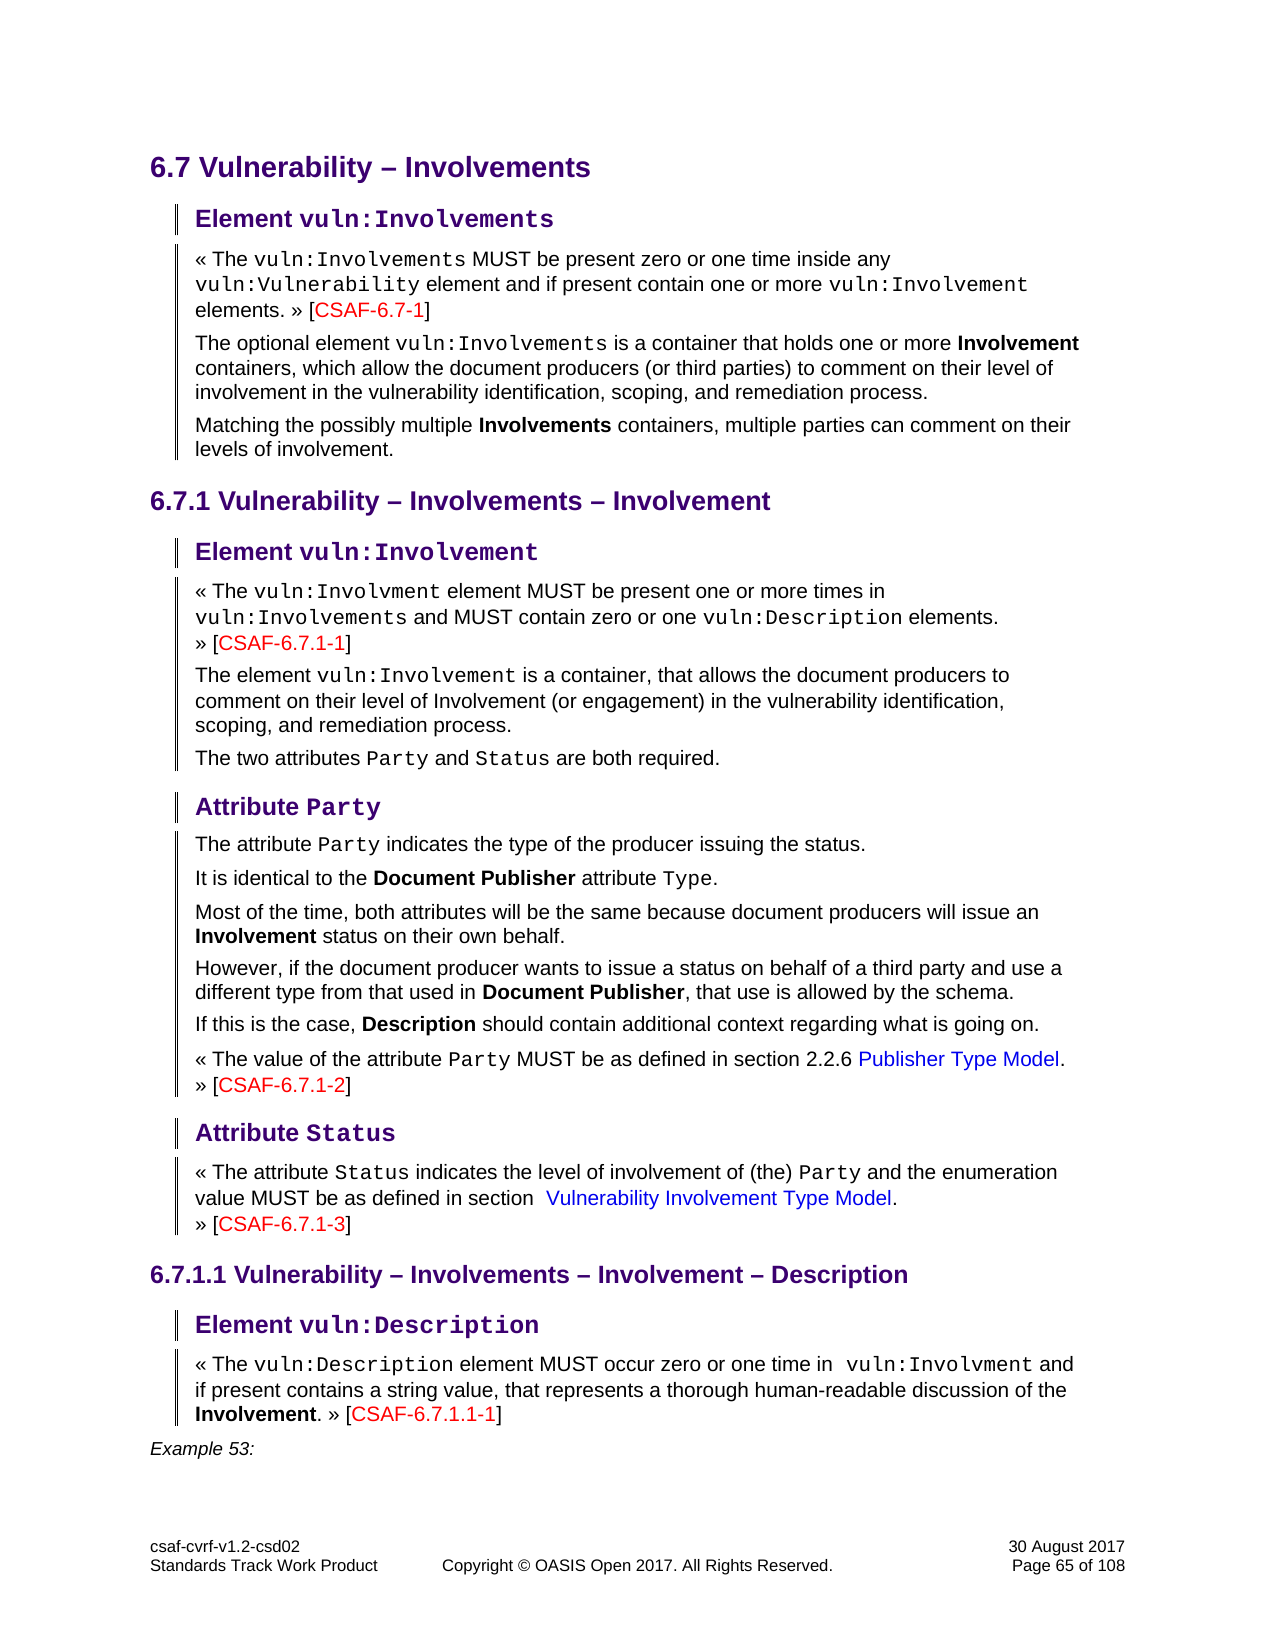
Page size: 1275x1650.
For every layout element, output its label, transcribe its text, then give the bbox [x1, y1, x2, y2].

subtitle Attribute Party [178, 792, 1125, 823]
text However, if the document producer wants to issue a status on behalf of a third party and use a different type from that used in Document Publisher, that use is allowed by the schema. [178, 956, 1080, 1004]
subtitle Vulnerability – Involvements – Involvement [150, 485, 1125, 517]
text The element vuln:Involvement is a container, that allows the document producers to comment on their level of Involvement (or engagement) in the vulnerability identification, scoping, and remediation process. [178, 663, 1080, 737]
text « The vuln:Involvment element MUST be present one or more times in vuln:Involvements and MUST contain zero or one vuln:Description elements. » [CSAF-6.7.1-1] [178, 577, 1080, 655]
text The two attributes Party and Status are both required. [178, 745, 1080, 771]
text « The vuln:Involvements MUST be present zero or one time inside any vuln:Vulnerability element and if present contain one or more vuln:Involvement elements. » [CSAF-6.7-1] [178, 244, 1080, 322]
text If this is the case, Description should contain additional context regarding what is going on. [178, 1012, 1080, 1036]
text « The vuln:Description element MUST occur zero or one time in vuln:Involvment and if present contains a string value, that represents a thorough human-readable discussion of the Involvement. » [CSAF-6.7.1.1-1] [178, 1349, 1080, 1426]
text It is identical to the Document Publisher attribute Type. [178, 866, 1080, 891]
subtitle Element vuln:Description [178, 1310, 1125, 1341]
subtitle Element vuln:Involvements [178, 204, 1125, 235]
text « The attribute Status indicates the level of involvement of (the) Party and the enumeration value MUST be as defined in section 0 Vulnerability Involvement Type Model. » [CSAF-6.7.1-3] [178, 1157, 1080, 1235]
subtitle Attribute Status [178, 1118, 1125, 1149]
text The attribute Party indicates the type of the producer issuing the status. [178, 831, 1080, 857]
subtitle Vulnerability – Involvements – Involvement – Description [150, 1260, 1125, 1289]
subtitle Vulnerability – Involvements [150, 150, 1125, 183]
text The optional element vuln:Involvements is a container that holds one or more Involvement containers, which allow the document producers (or third parties) to comment on their level of involvement in the vulnerability identification, scoping, and remediation process. [178, 330, 1080, 404]
text Most of the time, both attributes will be the same because document producers will issue an Involvement status on their own behalf. [178, 900, 1080, 948]
text « The value of the attribute Party MUST be as defined in section 2.2.6 Publisher Type Model. » [CSAF-6.7.1-2] [178, 1044, 1080, 1097]
text Matching the possibly multiple Involvements containers, multiple parties can comment on their levels of involvement. [178, 412, 1080, 460]
subtitle Element vuln:Involvement [175, 537, 1125, 568]
